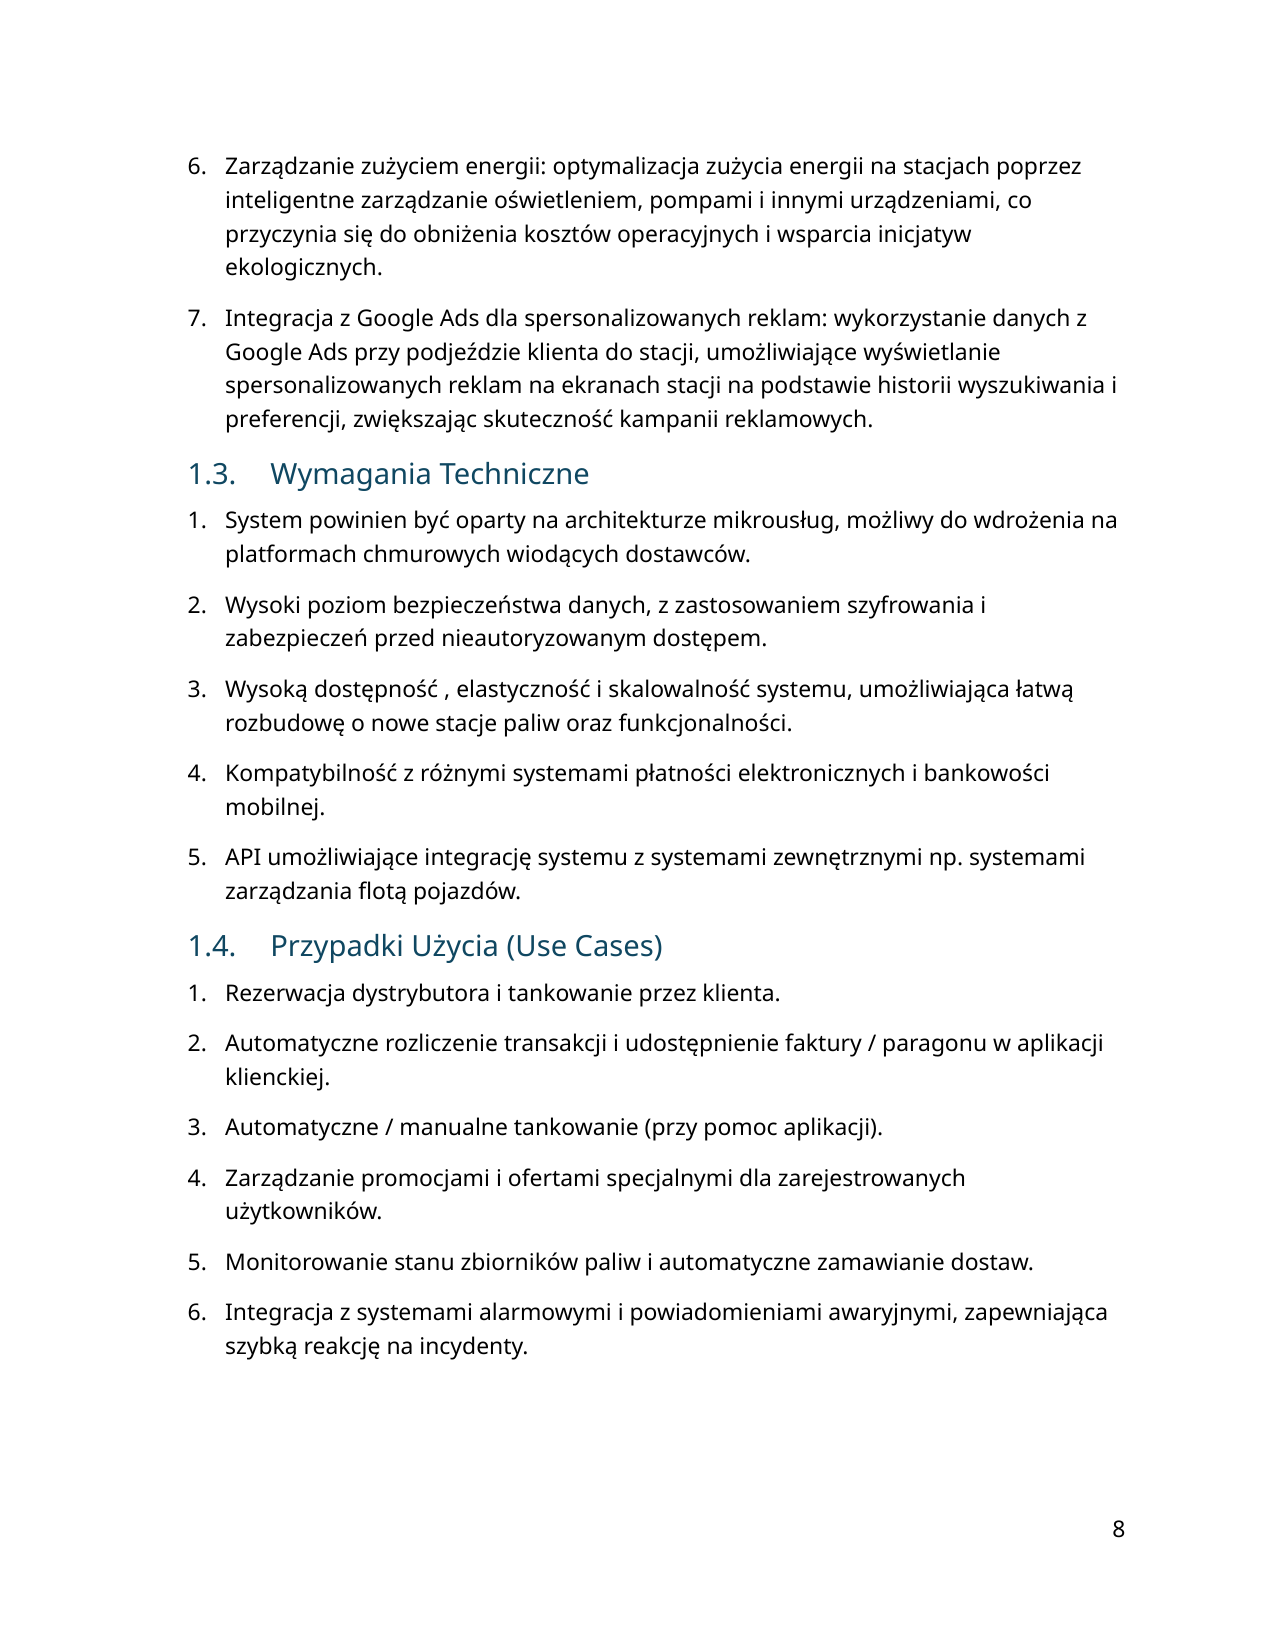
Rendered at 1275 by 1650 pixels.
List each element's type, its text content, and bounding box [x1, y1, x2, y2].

list API umożliwiające integrację systemu z systemami zewnętrznymi np. systemami zarządzania flotą pojazdów. [187, 841, 1125, 906]
list Integracja z Google Ads dla spersonalizowanych reklam: wykorzystanie danych z Google Ads przy podjeździe klienta do stacji, umożliwiające wyświetlanie spersonalizowanych reklam na ekranach stacji na podstawie historii wyszukiwania i preferencji, zwiększając skuteczność kampanii reklamowych. [187, 302, 1125, 434]
list Zarządzanie zużyciem energii: optymalizacja zużycia energii na stacjach poprzez inteligentne zarządzanie oświetleniem, pompami i innymi urządzeniami, co przyczynia się do obniżenia kosztów operacyjnych i wsparcia inicjatyw ekologicznych. [187, 150, 1125, 282]
list Kompatybilność z różnymi systemami płatności elektronicznych i bankowości mobilnej. [187, 757, 1125, 822]
list Wysoki poziom bezpieczeństwa danych, z zastosowaniem szyfrowania i zabezpieczeń przed nieautoryzowanym dostępem. [187, 589, 1125, 654]
list Rezerwacja dystrybutora i tankowanie przez klienta. [187, 976, 1125, 1008]
list System powinien być oparty na architekturze mikrousług, możliwy do wdrożenia na platformach chmurowych wiodących dostawców. [187, 504, 1125, 569]
list Wysoką dostępność , elastyczność i skalowalność systemu, umożliwiająca łatwą rozbudowę o nowe stacje paliw oraz funkcjonalności. [187, 673, 1125, 738]
subtitle Wymagania Techniczne [187, 453, 1125, 493]
list Monitorowanie stanu zbiorników paliw i automatyczne zamawianie dostaw. [187, 1246, 1125, 1277]
list Automatyczne / manualne tankowanie (przy pomoc aplikacji). [187, 1111, 1125, 1142]
list Integracja z systemami alarmowymi i powiadomieniami awaryjnymi, zapewniająca szybką reakcję na incydenty. [187, 1296, 1125, 1361]
subtitle Przypadki Użycia (Use Cases) [187, 925, 1125, 965]
list Zarządzanie promocjami i ofertami specjalnymi dla zarejestrowanych użytkowników. [187, 1161, 1125, 1226]
list Automatyczne rozliczenie transakcji i udostępnienie faktury / paragonu w aplikacji klienckiej. [187, 1027, 1125, 1092]
